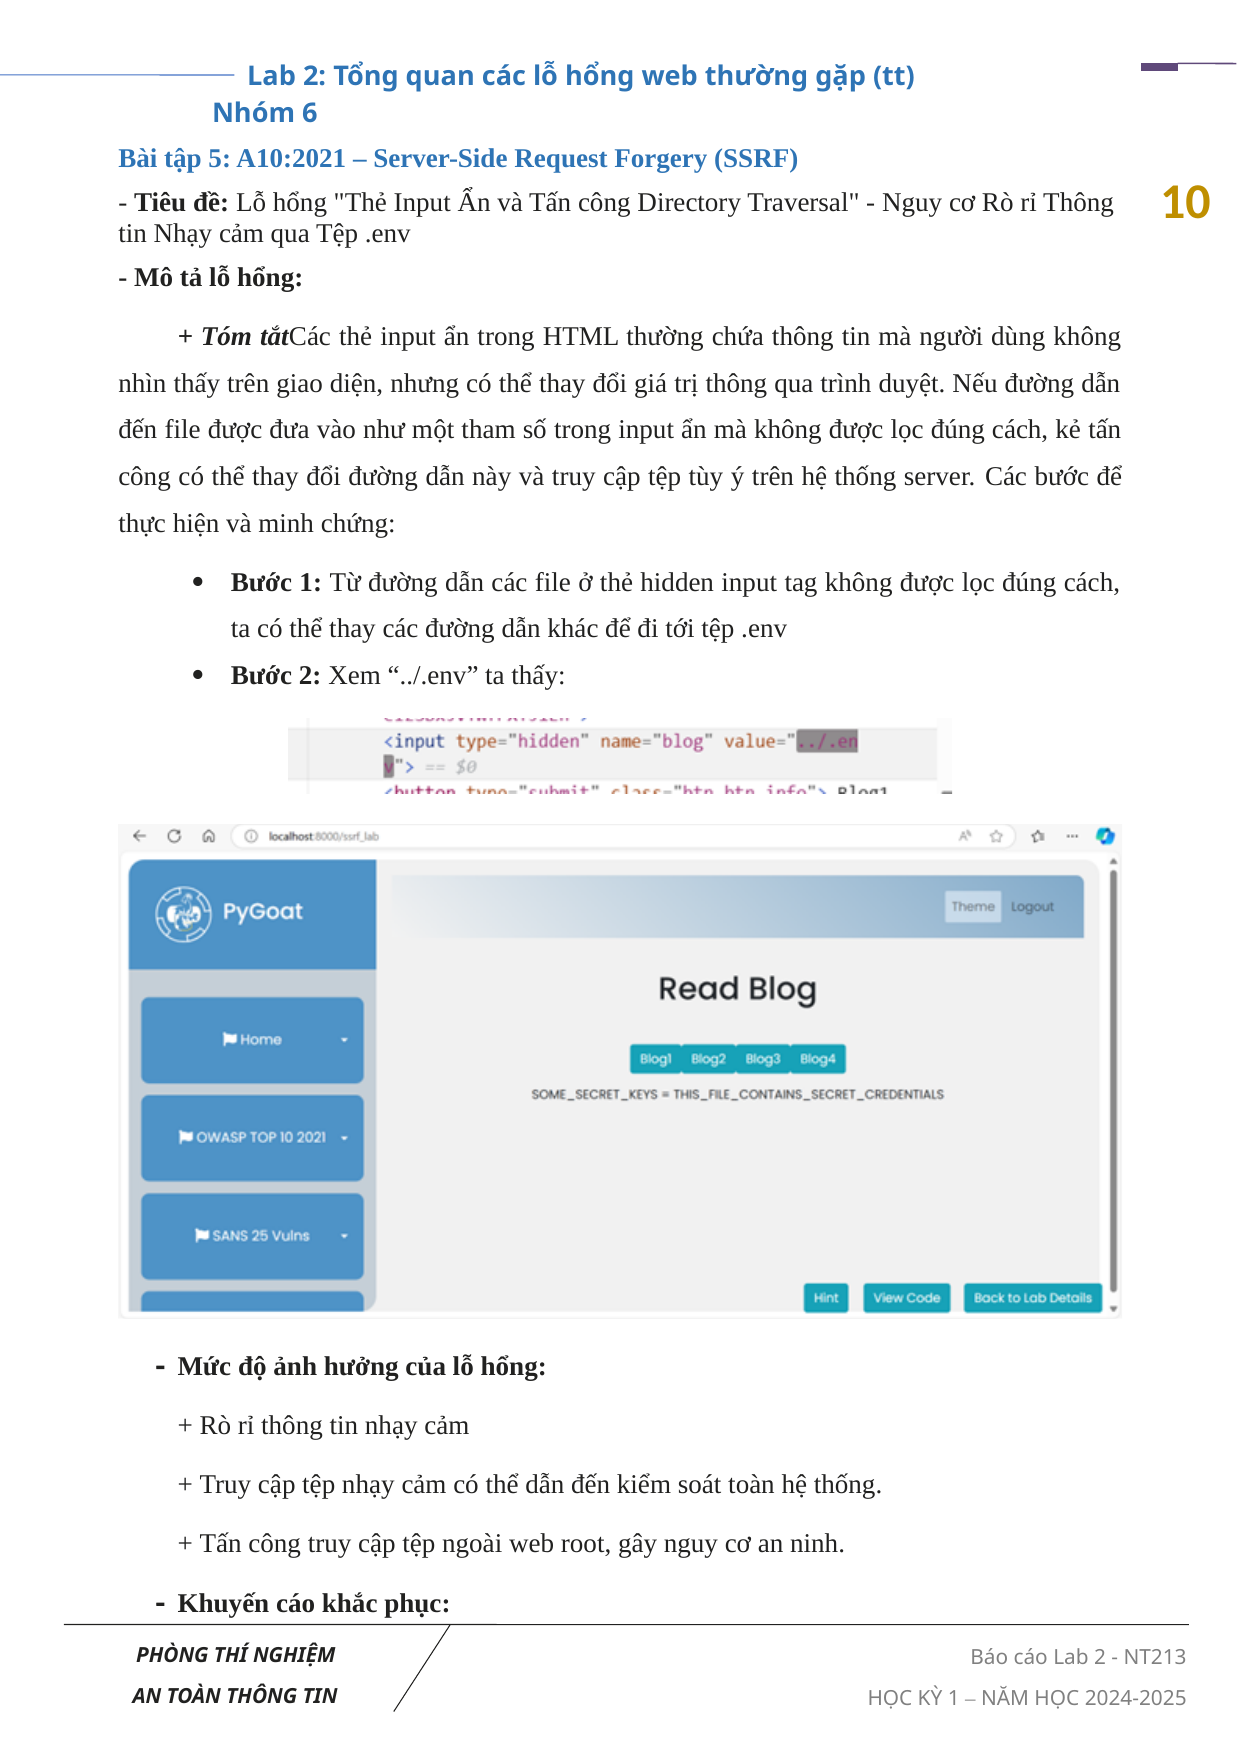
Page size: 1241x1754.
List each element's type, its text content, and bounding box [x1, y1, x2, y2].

list Bước 2: Xem “../.env” ta thấy: [193, 659, 1122, 691]
text - Tiêu đề: Lỗ hổng "Thẻ Input Ẩn và Tấn công Directory Traversal" - Nguy cơ Rò rỉ Thông tin Nhạy cảm qua Tệp .env [118, 186, 1122, 248]
list Khuyến cáo khắc phục: [156, 1587, 1122, 1618]
list Bước 1: Từ đường dẫn các file ở thẻ hidden input tag không được lọc đúng cách, ta có thể thay các đường dẫn khác để đi tới tệp .env [193, 566, 1122, 644]
text + Truy cập tệp nhạy cảm có thể dẫn đến kiểm soát toàn hệ thống. [118, 1468, 1122, 1499]
text - Mô tả lỗ hổng: [118, 261, 1122, 292]
text + Rò rỉ thông tin nhạy cảm [118, 1409, 1122, 1440]
picture [288, 718, 953, 794]
text + Tóm tắtCác thẻ input ẩn trong HTML thường chứa thông tin mà người dùng không nhìn thấy trên giao diện, nhưng có thể thay đổi giá trị thông qua trình duyệt. Nếu đường dẫn đến file được đưa vào như một tham số trong input ẩn mà không được lọc đúng cách, kẻ tấn công có thể thay đổi đường dẫn này và truy cập tệp tùy ý trên hệ thống server. Các bước để thực hiện và minh chứng: [118, 320, 1122, 538]
list Mức độ ảnh hưởng của lỗ hổng: [156, 1350, 1122, 1381]
picture [118, 824, 1123, 1319]
text + Tấn công truy cập tệp ngoài web root, gây nguy cơ an ninh. [118, 1528, 1122, 1559]
text Bài tập 5: A10:2021 – Server-Side Request Forgery (SSRF) [118, 142, 1122, 173]
